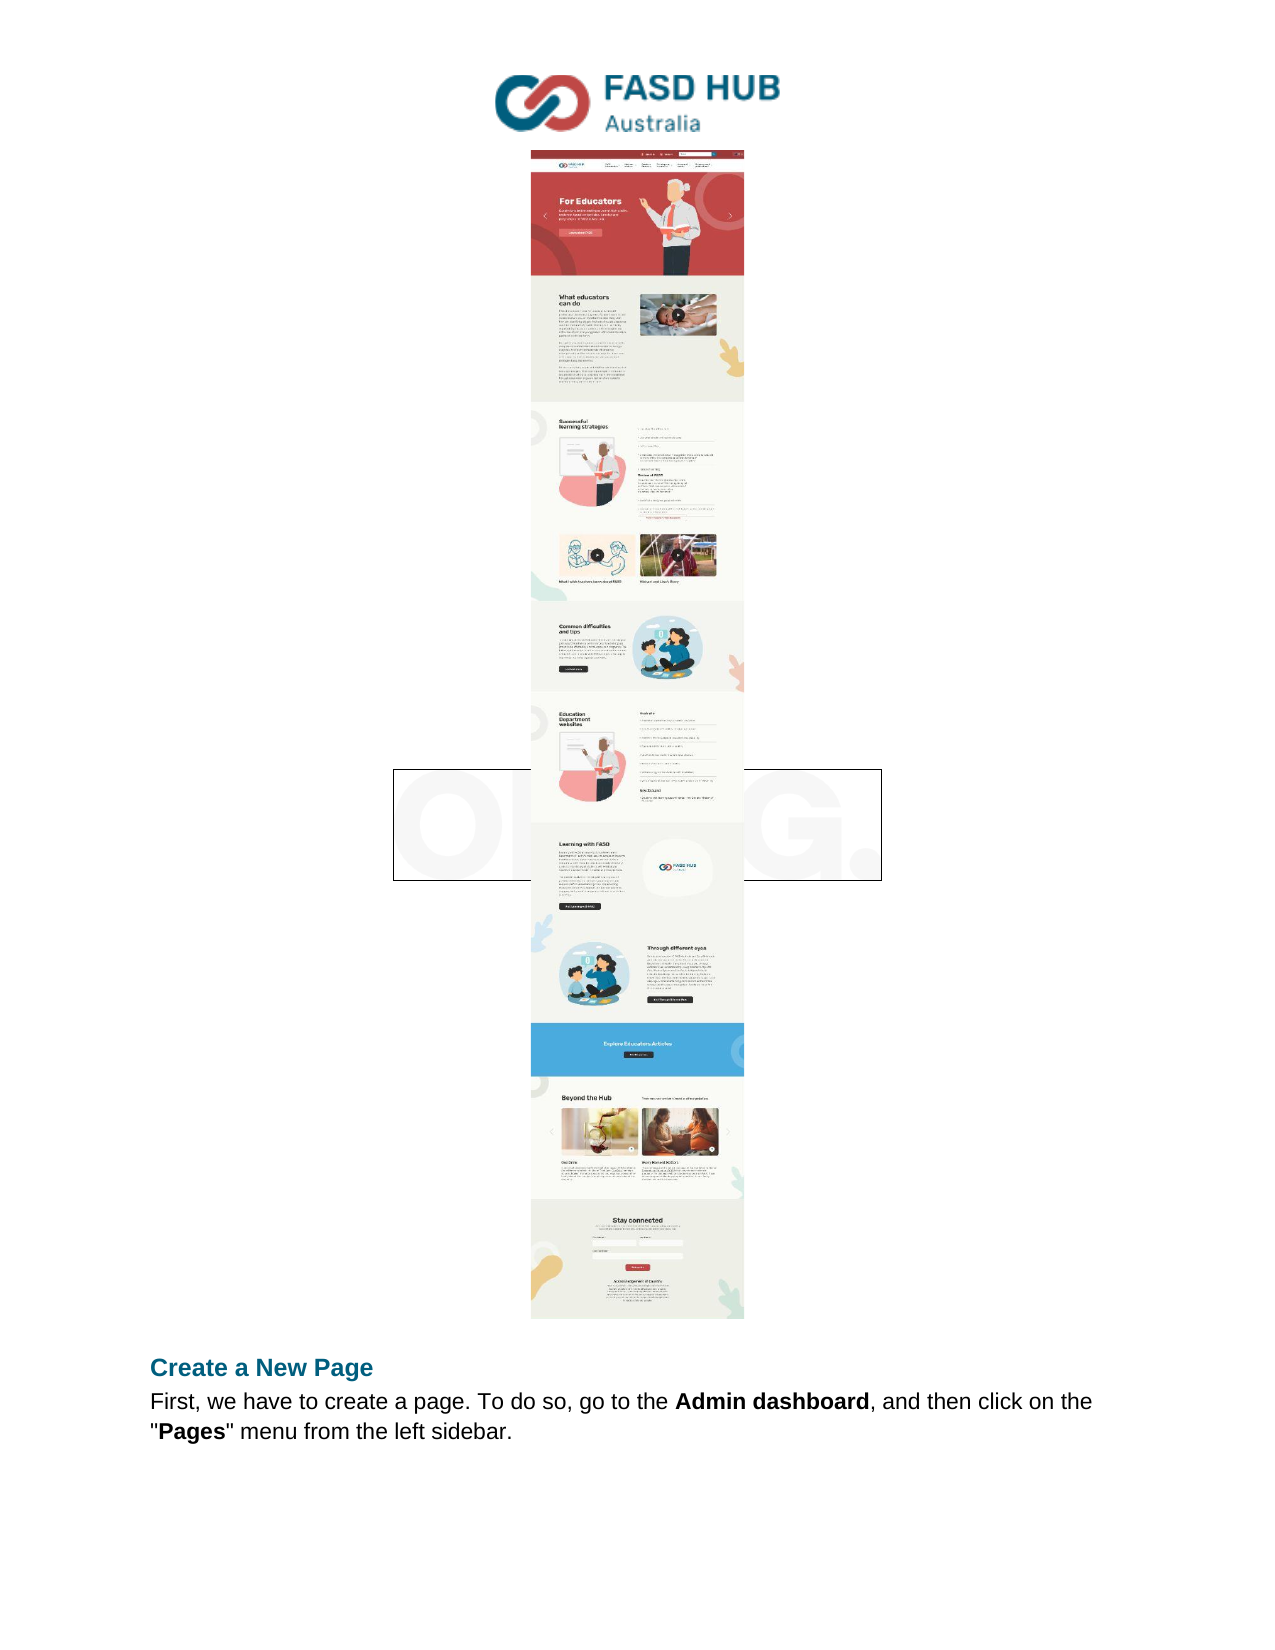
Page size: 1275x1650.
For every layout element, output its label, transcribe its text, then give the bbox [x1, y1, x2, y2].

picture [764, 88, 775, 96]
picture [530, 150, 745, 1319]
picture [713, 75, 723, 85]
picture [764, 75, 774, 85]
picture [632, 80, 640, 91]
title Create a New Page [150, 1353, 1125, 1382]
picture [738, 75, 750, 96]
picture [495, 75, 514, 99]
text First, we have to create a page. To do so, go to the Admin dashboard, and then click on the "Pages" menu from the left sidebar. [150, 1388, 1125, 1445]
picture [678, 79, 689, 96]
picture [495, 75, 780, 132]
